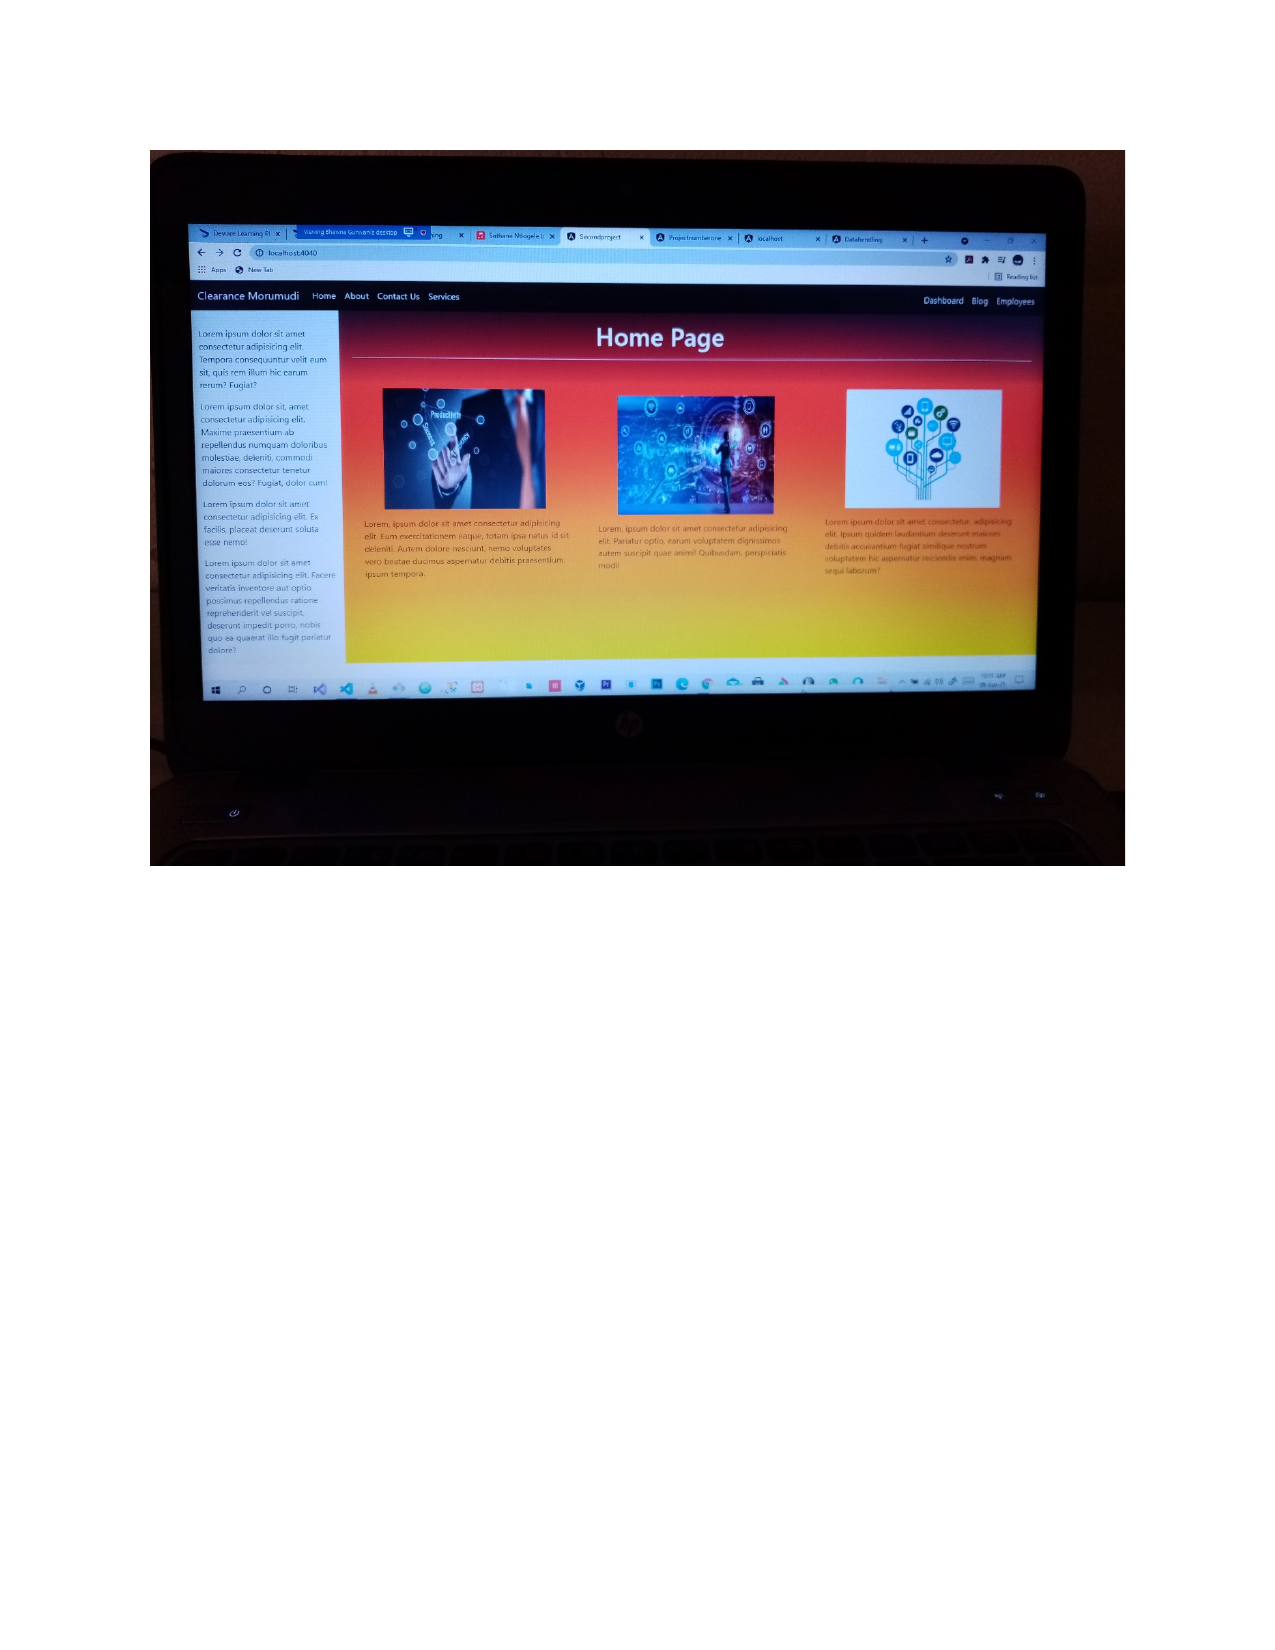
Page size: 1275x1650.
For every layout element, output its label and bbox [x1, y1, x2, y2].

picture [150, 150, 1125, 866]
